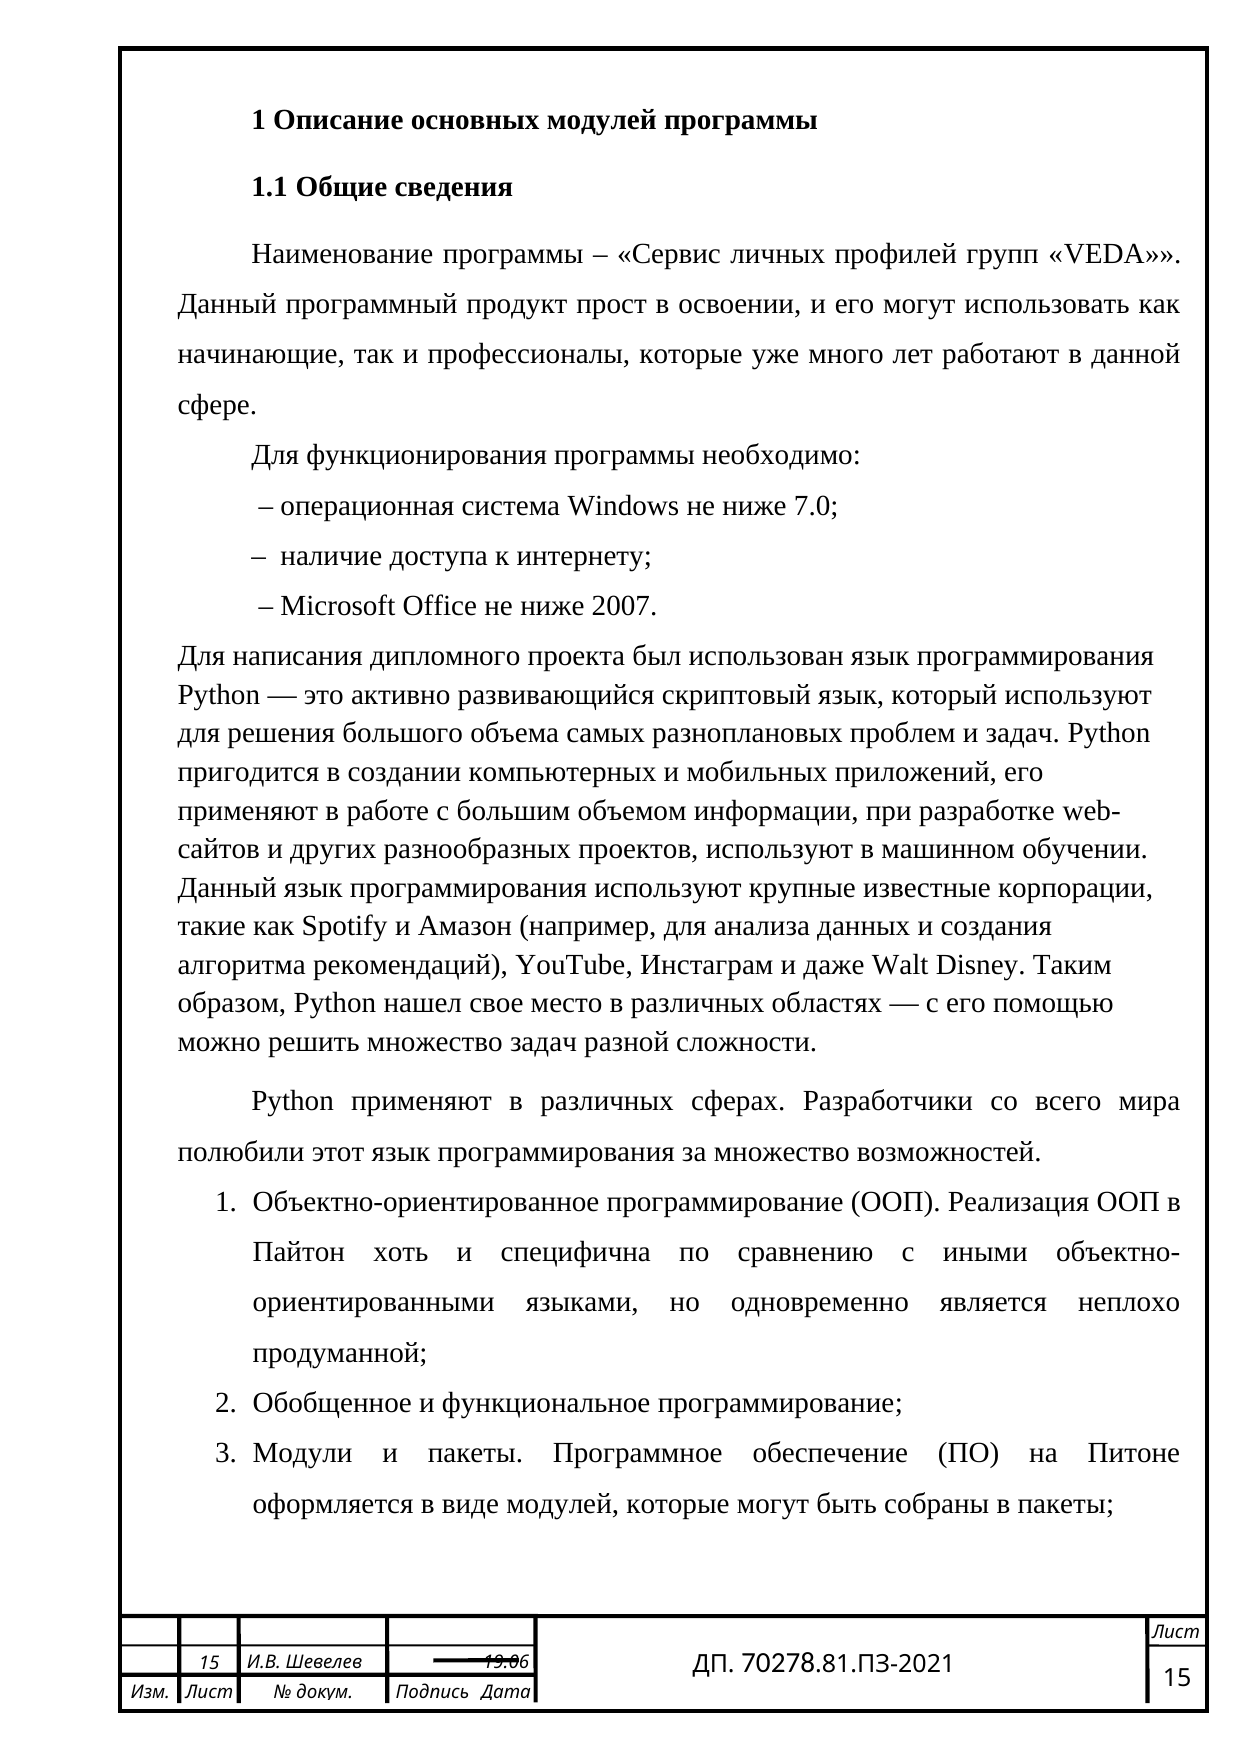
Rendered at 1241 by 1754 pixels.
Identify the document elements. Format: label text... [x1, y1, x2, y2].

list Модули и пакеты. Программное обеспечение (ПО) на Питоне оформляется в виде модулей, которые могут быть собраны в пакеты; [215, 1436, 1181, 1519]
text Для написания дипломного проекта был использован язык программирования Python — это активно развивающийся скриптовый язык, который используют для решения большого объема самых разноплановых проблем и задач. Python пригодится в создании компьютерных и мобильных приложений, его применяют в работе с большим объемом информации, при разработке web-сайтов и других разнообразных проектов, используют в машинном обучении. Данный язык программирования используют крупные известные корпорации, такие как Spotify и Амазон (например, для анализа данных и создания алгоритма рекомендаций), YouTube, Инстаграм и даже Walt Disney. Таким образом, Python нашел свое место в различных областях — с его помощью можно решить множество задач разной сложности. [177, 638, 1181, 1057]
text Наименование программы – «Сервис личных профилей групп «VEDA»». Данный программный продукт прост в освоении, и его могут использовать как начинающие, так и профессионалы, которые уже много лет работают в данной сфере. [177, 236, 1181, 421]
list 1 Описание основных модулей программы [251, 102, 1181, 135]
list Обобщенное и функциональное программирование; [215, 1385, 1181, 1419]
text Для функционирования программы необходимо: [177, 437, 1181, 471]
list Объектно-ориентированное программирование (ООП). Реализация ООП в Пайтон хоть и специфична по сравнению с иными объектно-ориентированными языками, но одновременно является неплохо продуманной; [215, 1184, 1181, 1368]
text – наличие доступа к интернету; [177, 538, 1181, 571]
list Общие сведения [177, 169, 1181, 202]
text – операционная система Windows не ниже 7.0; [177, 488, 1181, 521]
text – Microsoft Office не ниже 2007. [177, 588, 1181, 622]
text Python применяют в различных сферах. Разработчики со всего мира полюбили этот язык программирования за множество возможностей. [177, 1083, 1181, 1167]
